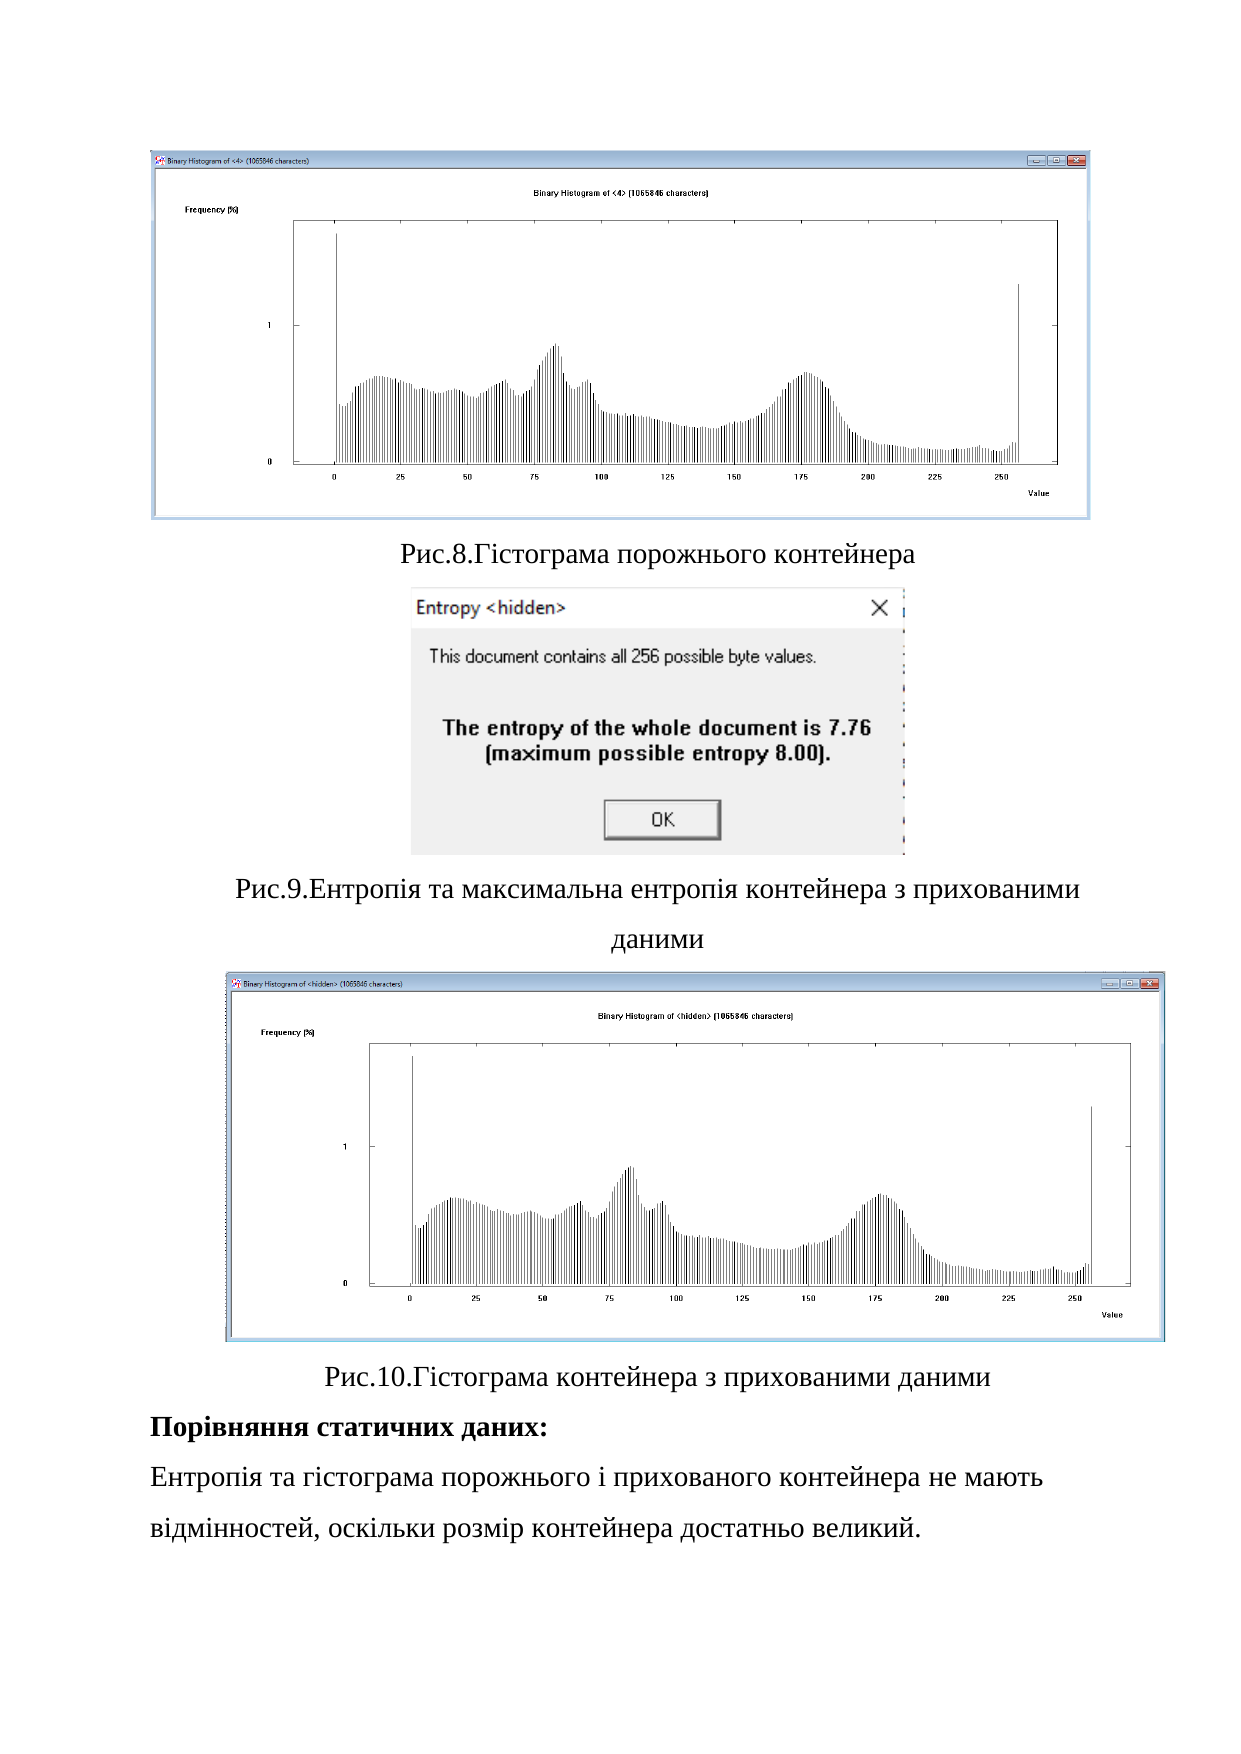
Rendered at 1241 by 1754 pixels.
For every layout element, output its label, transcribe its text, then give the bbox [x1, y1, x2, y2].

picture [410, 587, 905, 855]
text Рис.9.Ентропія та максимальна ентропія контейнера з прихованими даними [225, 871, 1090, 955]
text Рис.10.Гістограма контейнера з прихованими даними [225, 1359, 1090, 1392]
picture [150, 150, 1091, 520]
text Рис.8.Гістограма порожнього контейнера [225, 537, 1090, 570]
picture [225, 971, 1166, 1342]
text Ентропія та гістограма порожнього і прихованого контейнера не мають відмінностей, оскільки розмір контейнера достатньо великий. [150, 1459, 1090, 1543]
text Порівняння статичних даних: [150, 1409, 1090, 1443]
